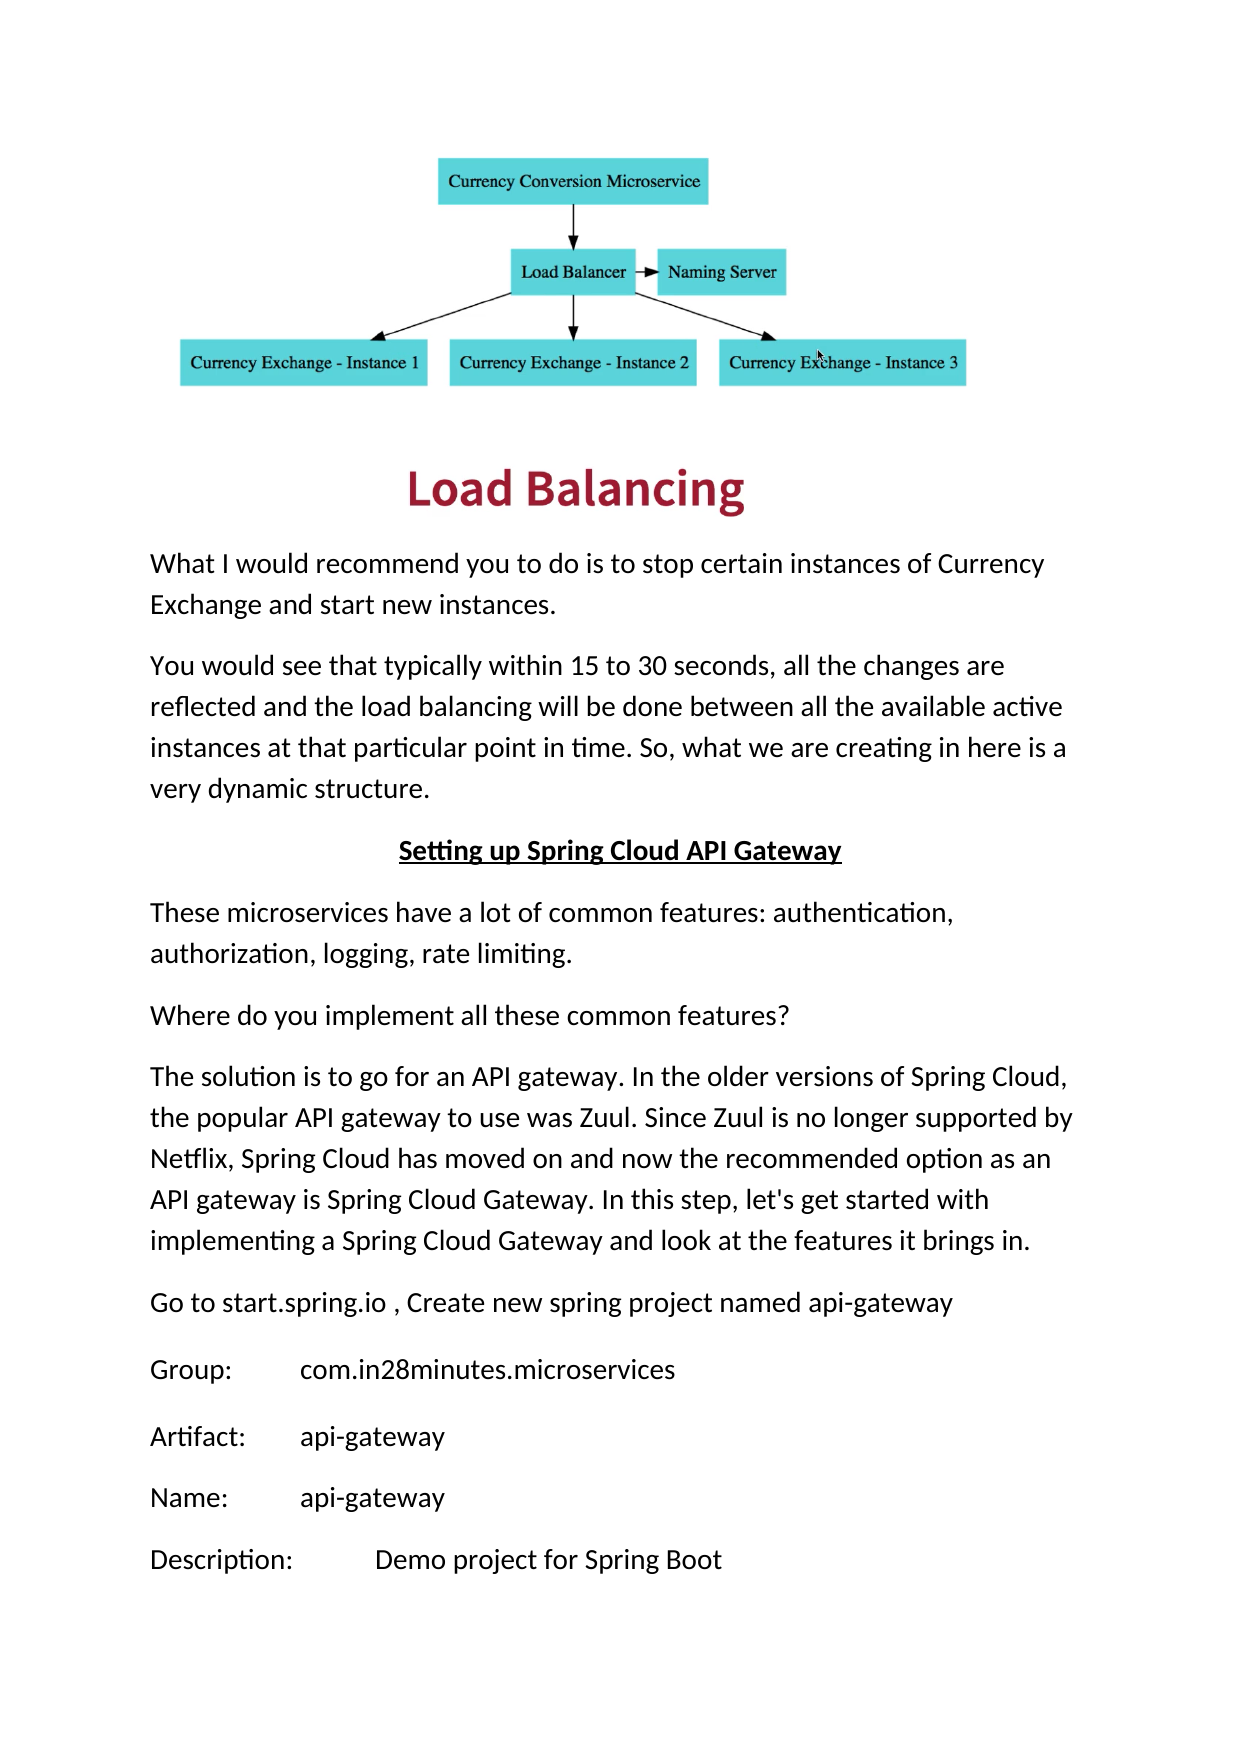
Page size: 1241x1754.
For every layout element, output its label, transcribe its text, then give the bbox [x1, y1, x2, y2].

text Description: Demo project for Spring Boot [150, 1541, 1090, 1577]
text The solution is to go for an API gateway. In the older versions of Spring Cloud, the popular API gateway to use was Zuul. Since Zuul is no longer supported by Netflix, Spring Cloud has moved on and now the recommended option as an API gateway is Spring Cloud Gateway. In this step, let's get started with implementing a Spring Cloud Gateway and look at the features it brings in. [150, 1058, 1090, 1258]
picture [150, 150, 1024, 520]
text What I would recommend you to do is to stop certain instances of Currency Exchange and start new instances. [150, 545, 1090, 621]
text Setting up Spring Cloud API Gateway [150, 832, 1090, 868]
text Artifact: api-gateway [150, 1418, 1090, 1453]
text Where do you implement all these common features? [150, 997, 1090, 1032]
text You would see that typically within 15 to 30 seconds, all the changes are reflected and the load balancing will be done between all the available active instances at that particular point in time. So, what we are creating in here is a very dynamic structure. [150, 647, 1090, 806]
text These microservices have a lot of common features: authentication, authorization, logging, rate limiting. [150, 894, 1090, 970]
text Name: api-gateway [150, 1479, 1090, 1515]
text Go to start.spring.io , Create new spring project named api-gateway [150, 1284, 1090, 1319]
text Group: com.in28minutes.microservices [150, 1351, 1090, 1386]
